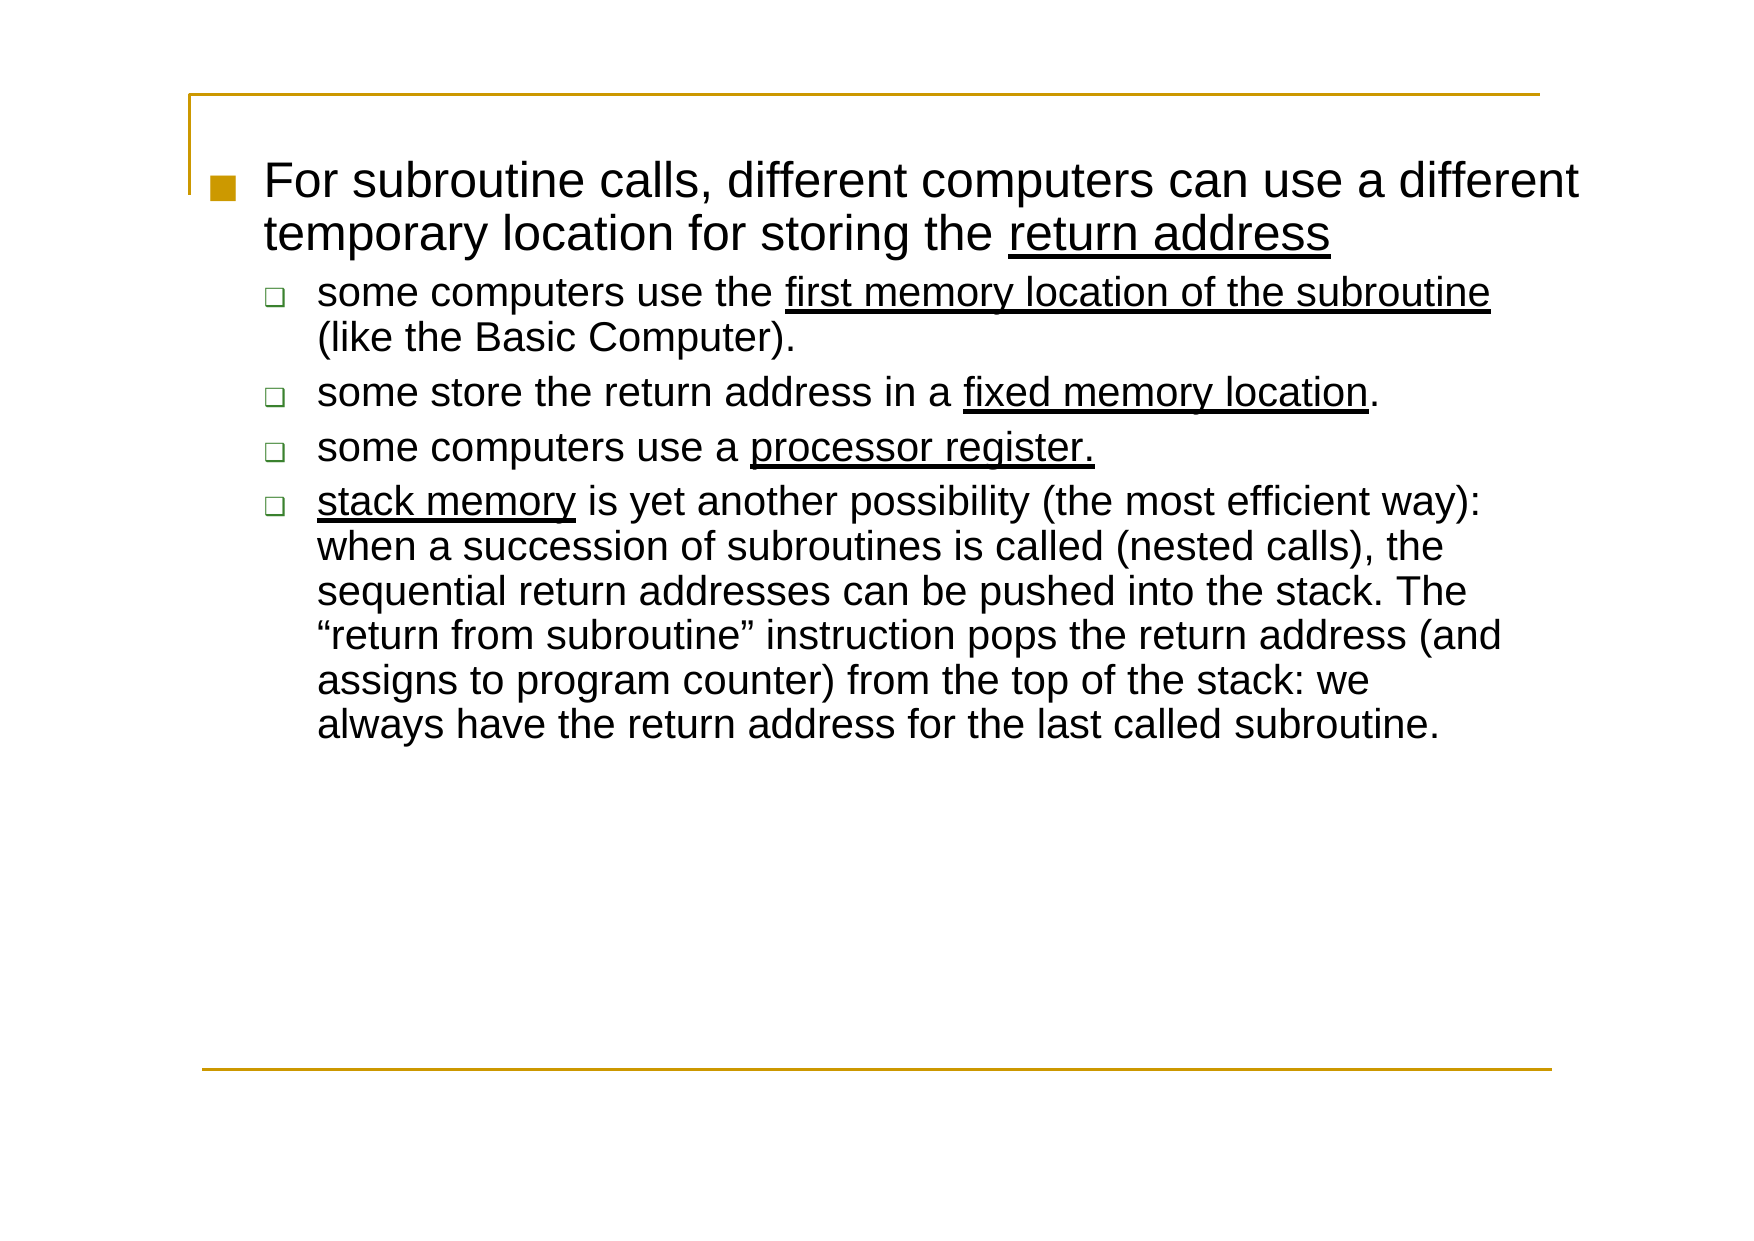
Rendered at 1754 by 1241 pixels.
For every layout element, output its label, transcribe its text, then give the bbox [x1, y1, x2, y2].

list stack memory is yet another possibility (the most efficient way): when a succession of subroutines is called (nested calls), the sequential return addresses can be pushed into the stack. The “return from subroutine” instruction pops the return address (and assigns to program counter) from the top of the stack: we always have the return address for the last called subroutine. [263, 480, 1507, 747]
list some computers use the first memory location of the subroutine (like the Basic Computer). [263, 271, 1577, 360]
subtitle For subroutine calls, different computers can use a different temporary location for storing the return address [207, 154, 1581, 261]
list some computers use a processor register. [263, 423, 1618, 471]
list some store the return address in a fixed memory location. [263, 368, 1618, 416]
